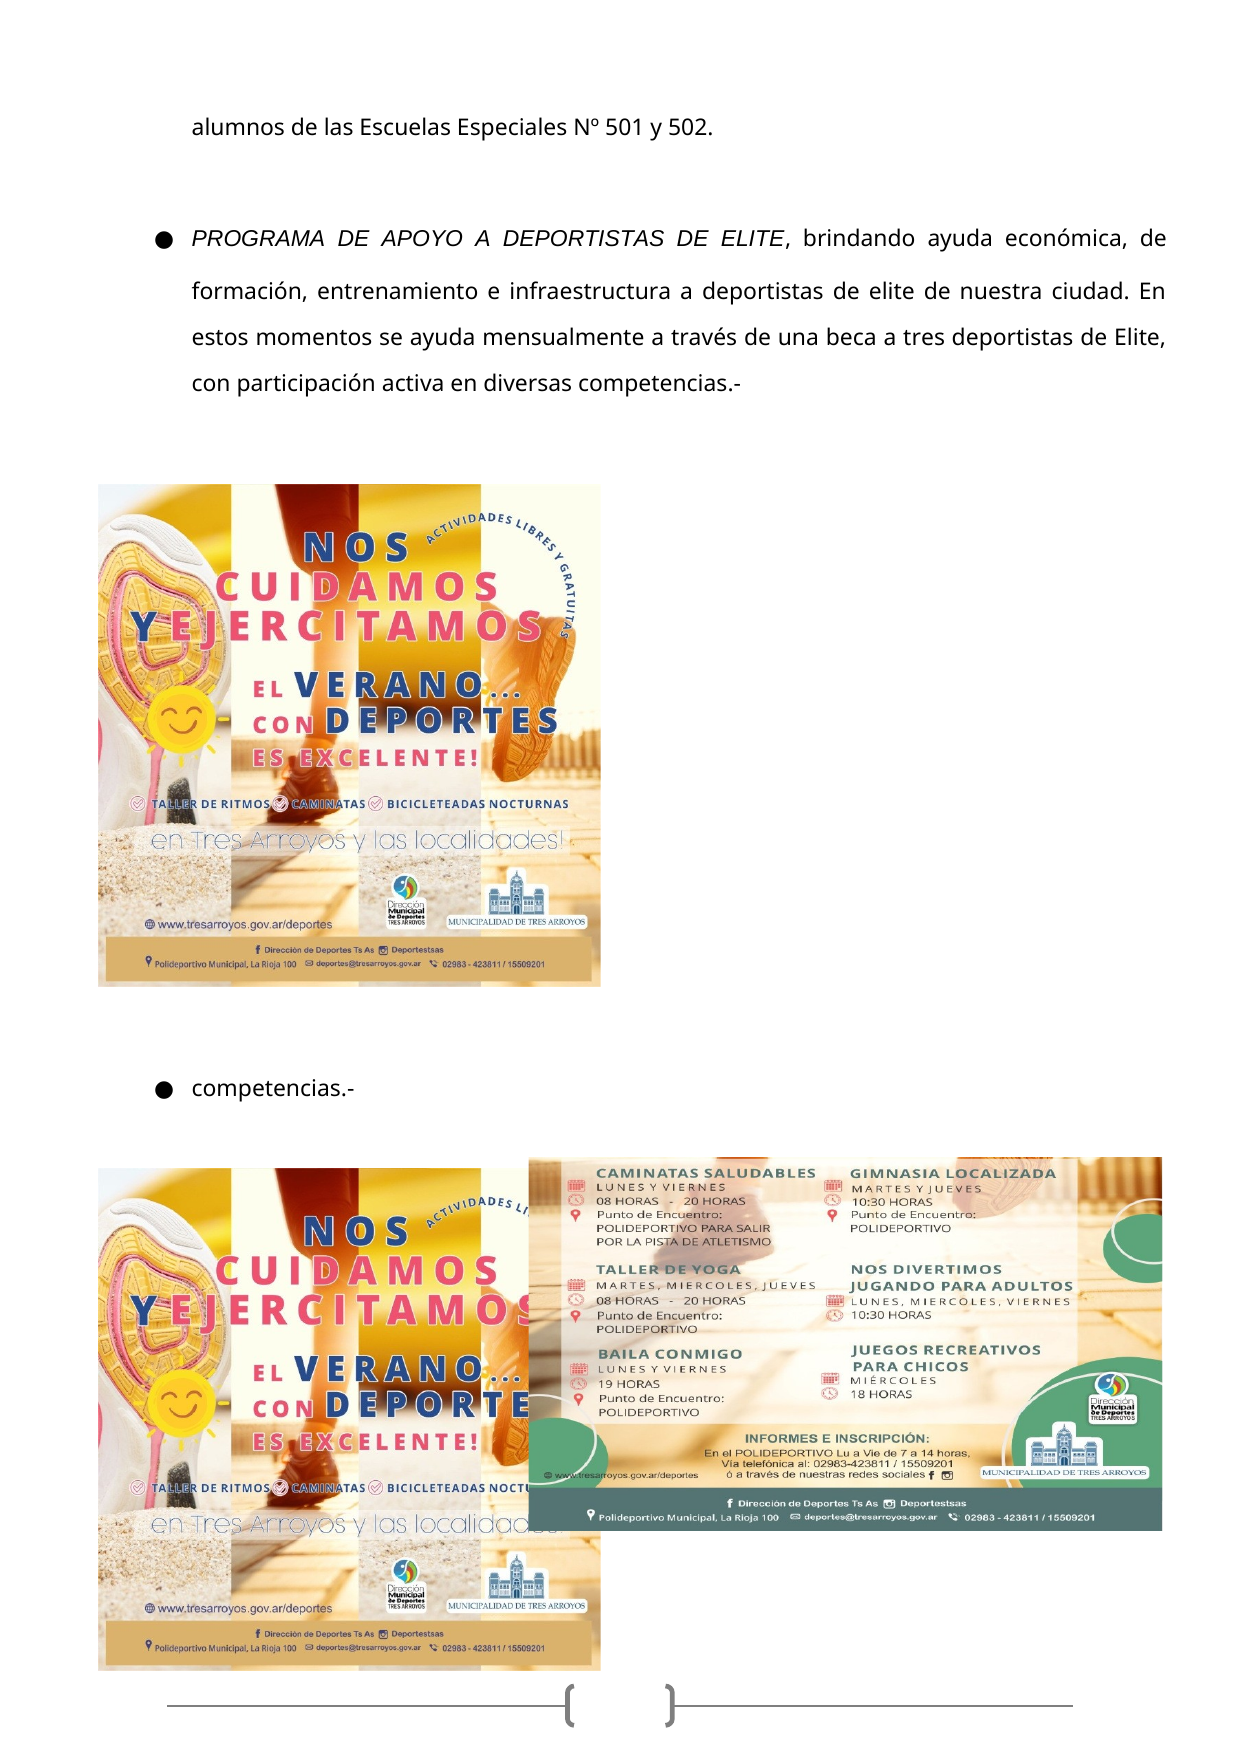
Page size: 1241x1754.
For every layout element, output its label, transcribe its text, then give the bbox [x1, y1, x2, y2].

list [154, 110, 1167, 142]
list competencias.- [154, 1062, 1167, 1109]
picture [98, 484, 601, 987]
list PROGRAMA DE APOYO A DEPORTISTAS DE ELITE, brindando ayuda económica, de formación, entrenamiento e infraestructura a deportistas de elite de nuestra ciudad. En estos momentos se ayuda mensualmente a través de una beca a tres deportistas de Elite, con participación activa en diversas competencias.- [154, 213, 1167, 398]
picture [98, 1157, 1163, 1671]
